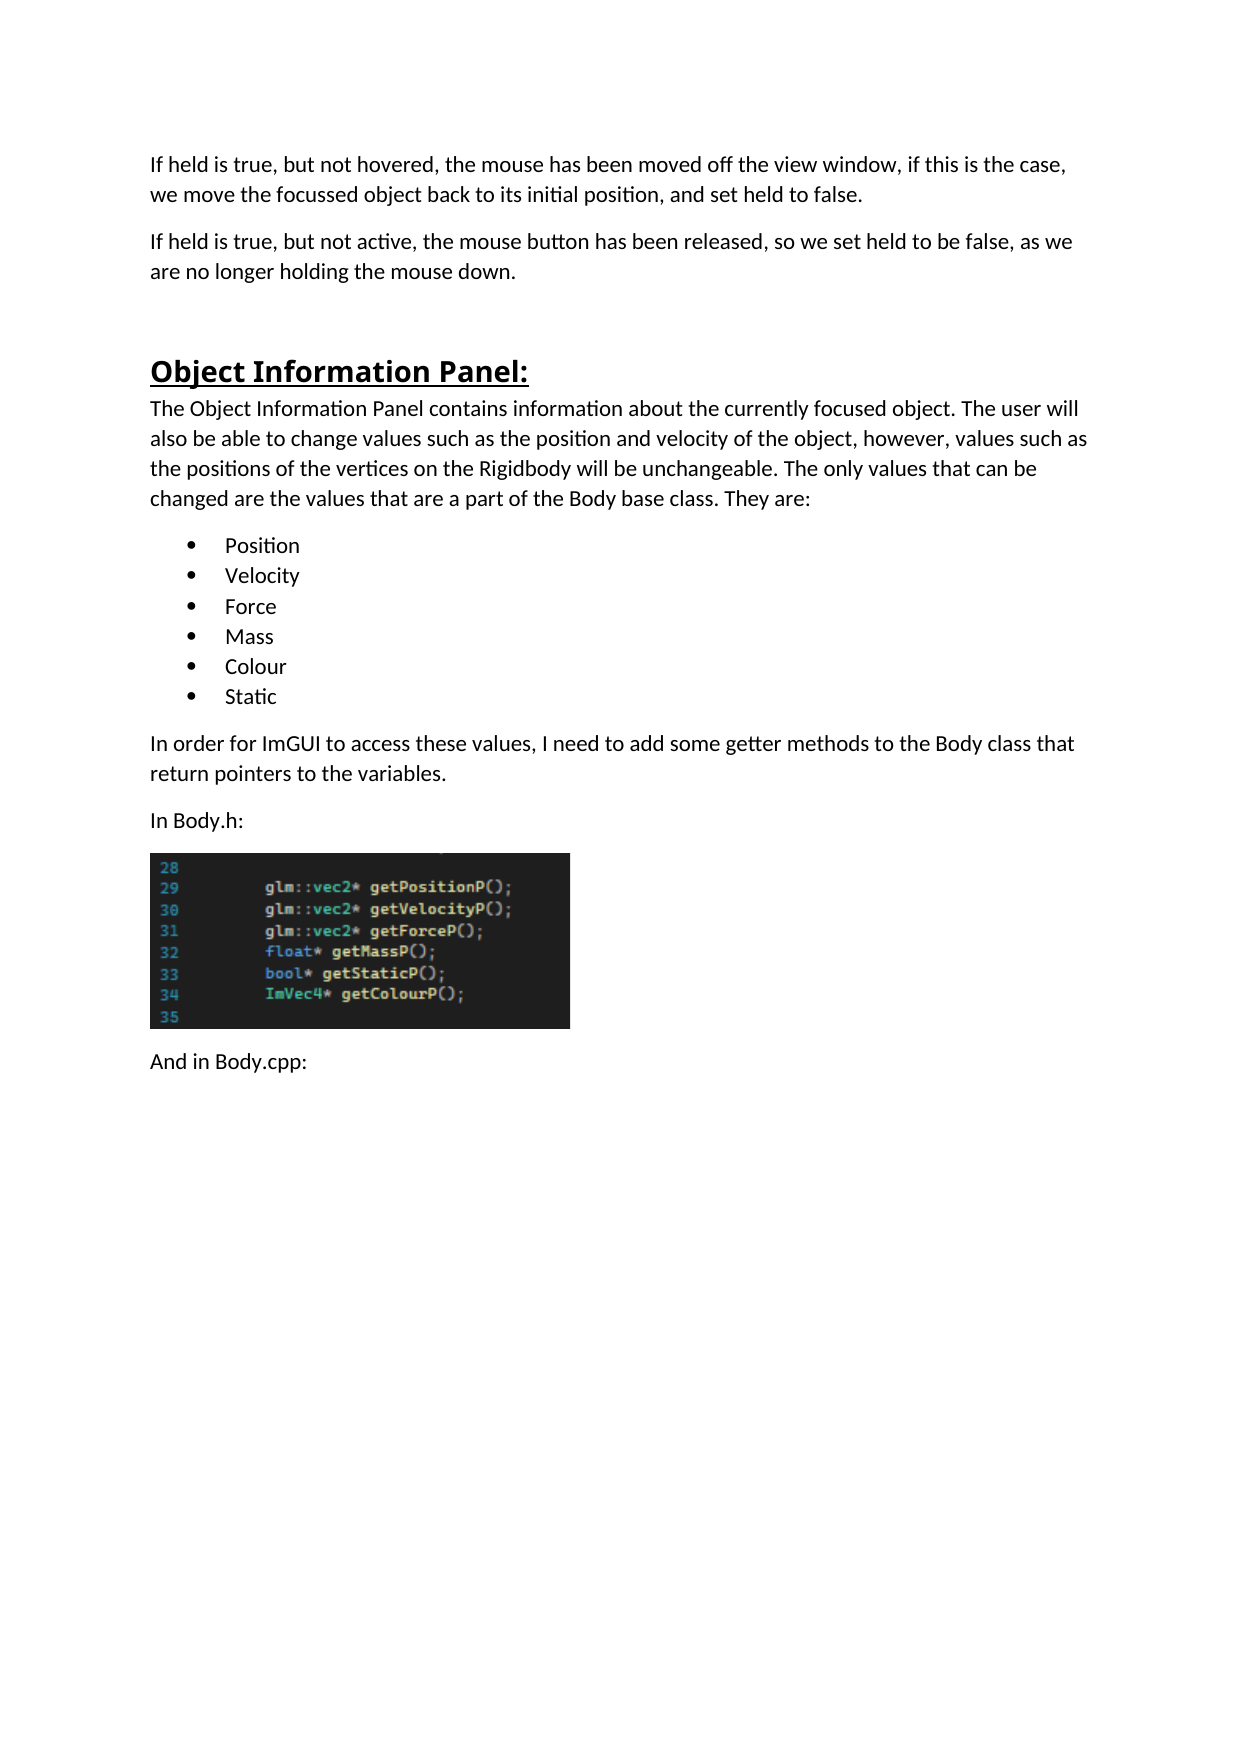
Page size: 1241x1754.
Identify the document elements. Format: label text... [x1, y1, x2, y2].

list Colour [187, 652, 1090, 680]
list Static [187, 682, 1090, 710]
text And in Body.cpp: [150, 1047, 1090, 1075]
picture [150, 853, 571, 1029]
text The Object Information Panel contains information about the currently focused object. The user will also be able to change values such as the position and velocity of the object, however, values such as the positions of the vertices on the Rigidbody will be unchangeable. The only values that can be changed are the values that are a part of the Body base class. They are: [150, 394, 1090, 512]
list Mass [187, 622, 1090, 650]
text If held is true, but not hovered, the mouse has been moved off the view window, if this is the case, we move the focussed object back to its initial position, and set held to false. [150, 150, 1090, 208]
list Force [187, 592, 1090, 620]
list Velocity [187, 562, 1090, 589]
text In Body.h: [150, 806, 1090, 834]
text In order for ImGUI to access these values, I need to add some getter methods to the Body class that return pointers to the variables. [150, 729, 1090, 787]
subtitle Object Information Panel: [150, 351, 1090, 391]
list Position [187, 531, 1090, 559]
text If held is true, but not active, the mouse button has been released, so we set held to be false, as we are no longer holding the mouse down. [150, 227, 1090, 285]
